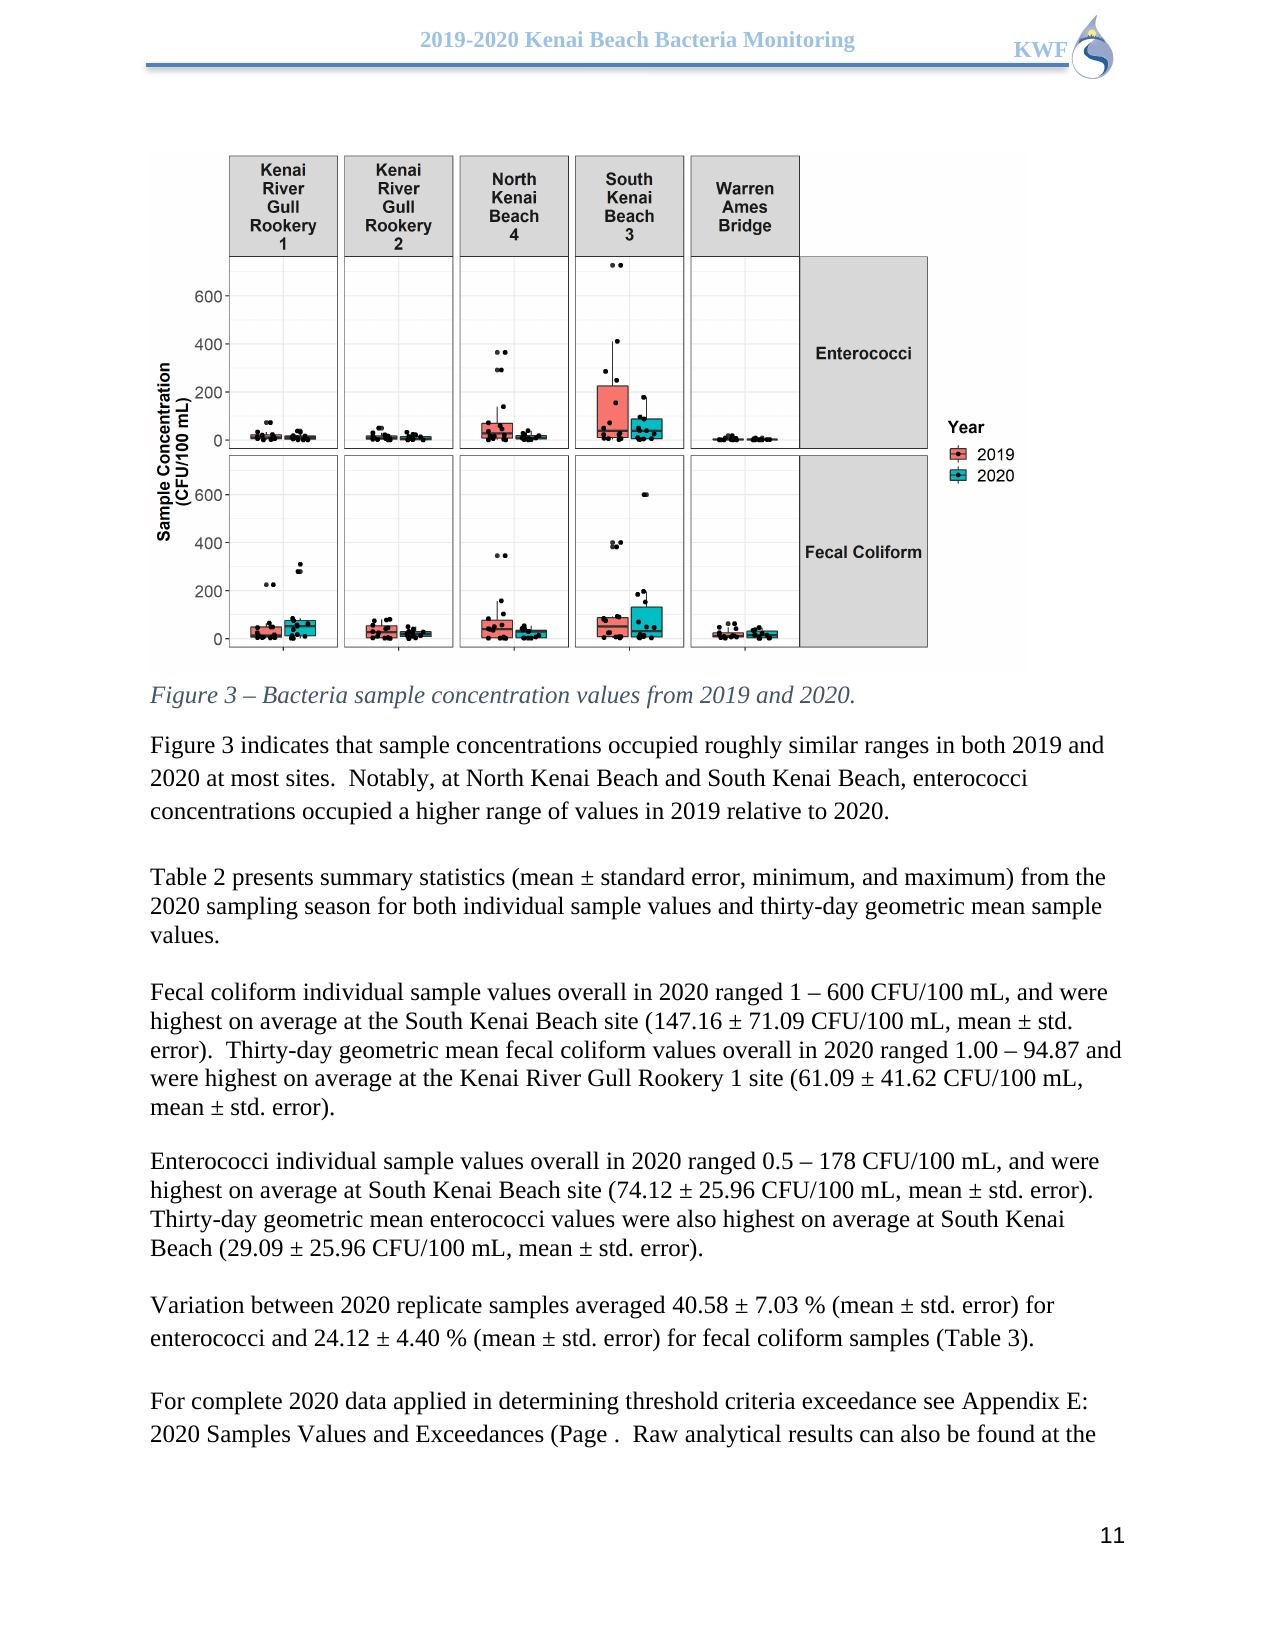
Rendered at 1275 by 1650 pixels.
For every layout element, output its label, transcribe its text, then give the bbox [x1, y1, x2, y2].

picture [150, 150, 1028, 677]
text Table 2 presents summary statistics (mean ± standard error, minimum, and maximum) from the 2020 sampling season for both individual sample values and thirty-day geometric mean sample values. [150, 862, 1125, 948]
picture [1069, 13, 1118, 79]
text Enterococci individual sample values overall in 2020 ranged 0.5 – 178 CFU/100 mL, and were highest on average at South Kenai Beach site (74.12 ± 25.96 CFU/100 mL, mean ± std. error). Thirty-day geometric mean enterococci values were also highest on average at South Kenai Beach (29.09 ± 25.96 CFU/100 mL, mean ± std. error). [150, 1146, 1125, 1261]
text Variation between 2020 replicate samples averaged 40.58 ± 7.03 % (mean ± std. error) for enterococci and 24.12 ± 4.40 % (mean ± std. error) for fecal coliform samples (Table 3). [150, 1290, 1125, 1352]
text Fecal coliform individual sample values overall in 2020 ranged 1 – 600 CFU/100 mL, and were highest on average at the South Kenai Beach site (147.16 ± 71.09 CFU/100 mL, mean ± std. error). Thirty-day geometric mean fecal coliform values overall in 2020 ranged 1.00 – 94.87 and were highest on average at the Kenai River Gull Rookery 1 site (61.09 ± 41.62 CFU/100 mL, mean ± std. error). [150, 977, 1125, 1121]
text Figure 3 – Bacteria sample concentration values from 2019 and 2020. [150, 681, 1125, 709]
text Figure 3 indicates that sample concentrations occupied roughly similar ranges in both 2019 and 2020 at most sites. Notably, at North Kenai Beach and South Kenai Beach, enterococci concentrations occupied a higher range of values in 2019 relative to 2020. [150, 730, 1125, 825]
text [150, 1386, 1125, 1448]
